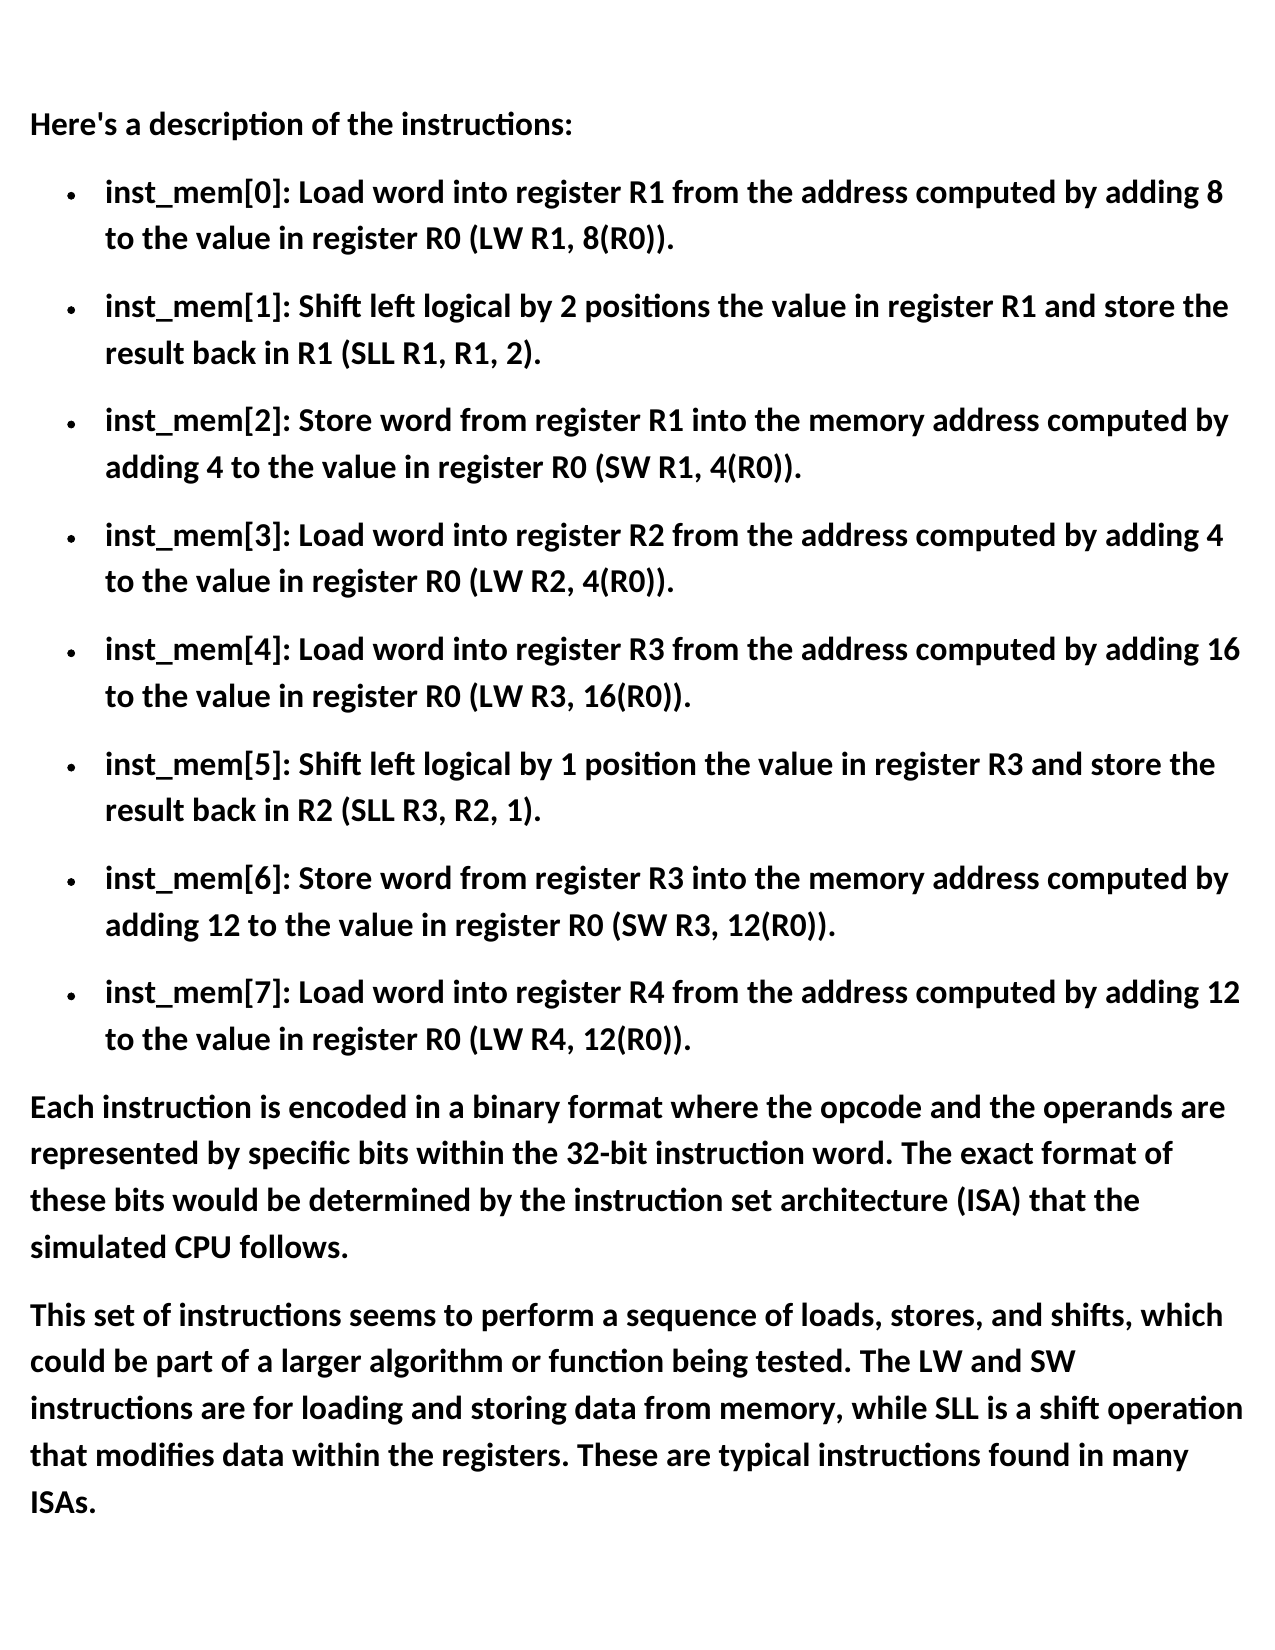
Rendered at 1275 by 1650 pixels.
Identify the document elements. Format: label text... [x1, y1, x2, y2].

list inst_mem[7]: Load word into register R4 from the address computed by adding 12 to the value in register R0 (LW R4, 12(R0)). [67, 971, 1245, 1059]
text Each instruction is encoded in a binary format where the opcode and the operands are represented by specific bits within the 32-bit instruction word. The exact format of these bits would be determined by the instruction set architecture (ISA) that the simulated CPU follows. [30, 1086, 1245, 1267]
text This set of instructions seems to perform a sequence of loads, stores, and shifts, which could be part of a larger algorithm or function being tested. The LW and SW instructions are for loading and storing data from memory, while SLL is a shift operation that modifies data within the registers. These are typical instructions found in many ISAs. [30, 1293, 1245, 1521]
text Here's a description of the instructions: [30, 103, 1245, 144]
list inst_mem[5]: Shift left logical by 1 position the value in register R3 and store the result back in R2 (SLL R3, R2, 1). [67, 742, 1245, 830]
list inst_mem[4]: Load word into register R3 from the address computed by adding 16 to the value in register R0 (LW R3, 16(R0)). [67, 628, 1245, 716]
list inst_mem[2]: Store word from register R1 into the memory address computed by adding 4 to the value in register R0 (SW R1, 4(R0)). [67, 399, 1245, 487]
list inst_mem[3]: Load word into register R2 from the address computed by adding 4 to the value in register R0 (LW R2, 4(R0)). [67, 514, 1245, 601]
list inst_mem[1]: Shift left logical by 2 positions the value in register R1 and store the result back in R1 (SLL R1, R1, 2). [67, 285, 1245, 372]
list inst_mem[6]: Store word from register R3 into the memory address computed by adding 12 to the value in register R0 (SW R3, 12(R0)). [67, 857, 1245, 944]
list inst_mem[0]: Load word into register R1 from the address computed by adding 8 to the value in register R0 (LW R1, 8(R0)). [67, 171, 1245, 258]
